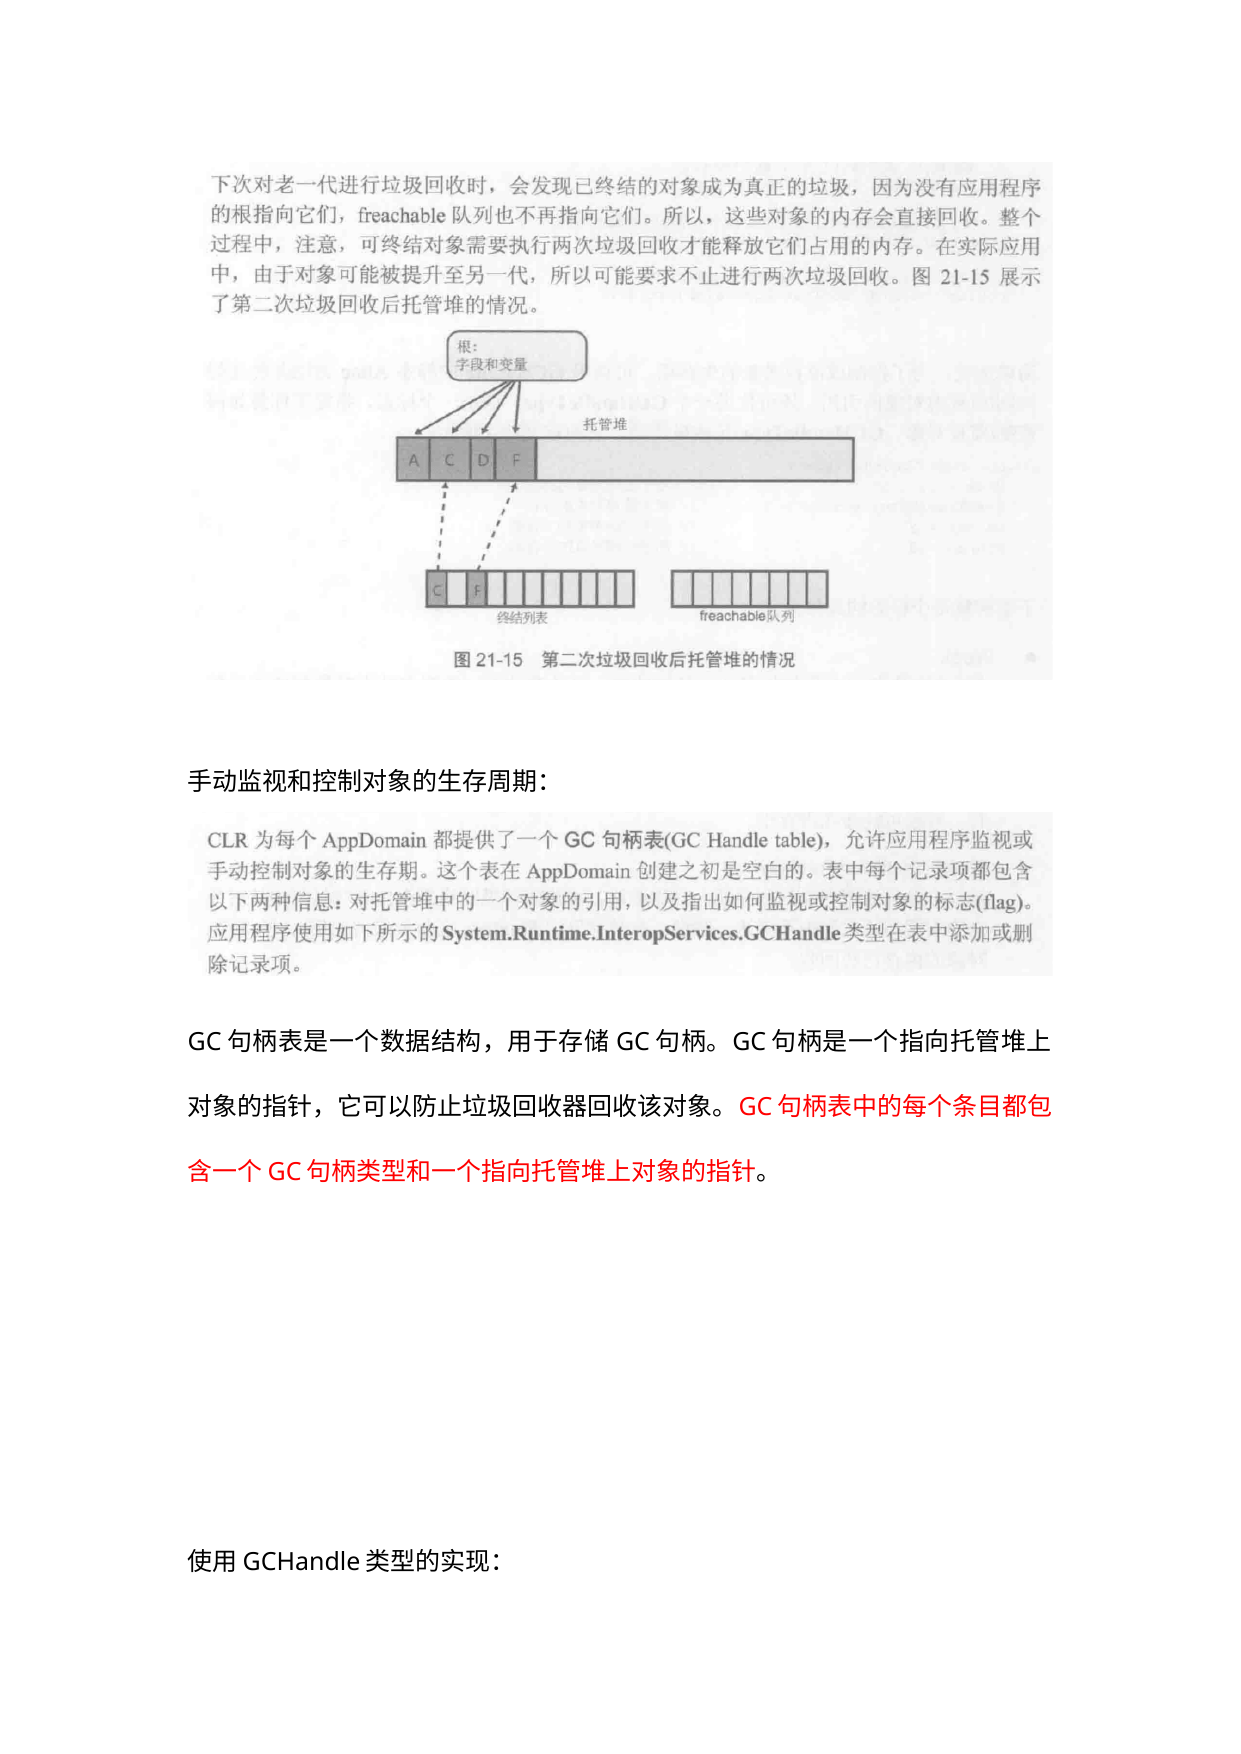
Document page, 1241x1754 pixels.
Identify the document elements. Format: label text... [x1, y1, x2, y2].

text GC句柄表是一个数据结构，用于存储GC句柄。GC句柄是一个指向托管堆上对象的指针，它可以防止垃圾回收器回收该对象。GC句柄表中的每个条目都包含一个GC句柄类型和一个指向托管堆上对象的指针。 [187, 1007, 1053, 1202]
text 手动监视和控制对象的生存周期： [187, 747, 1053, 812]
picture [187, 162, 1053, 680]
text 使用GCHandle类型的实现： [187, 1527, 1053, 1592]
picture [187, 812, 1053, 976]
